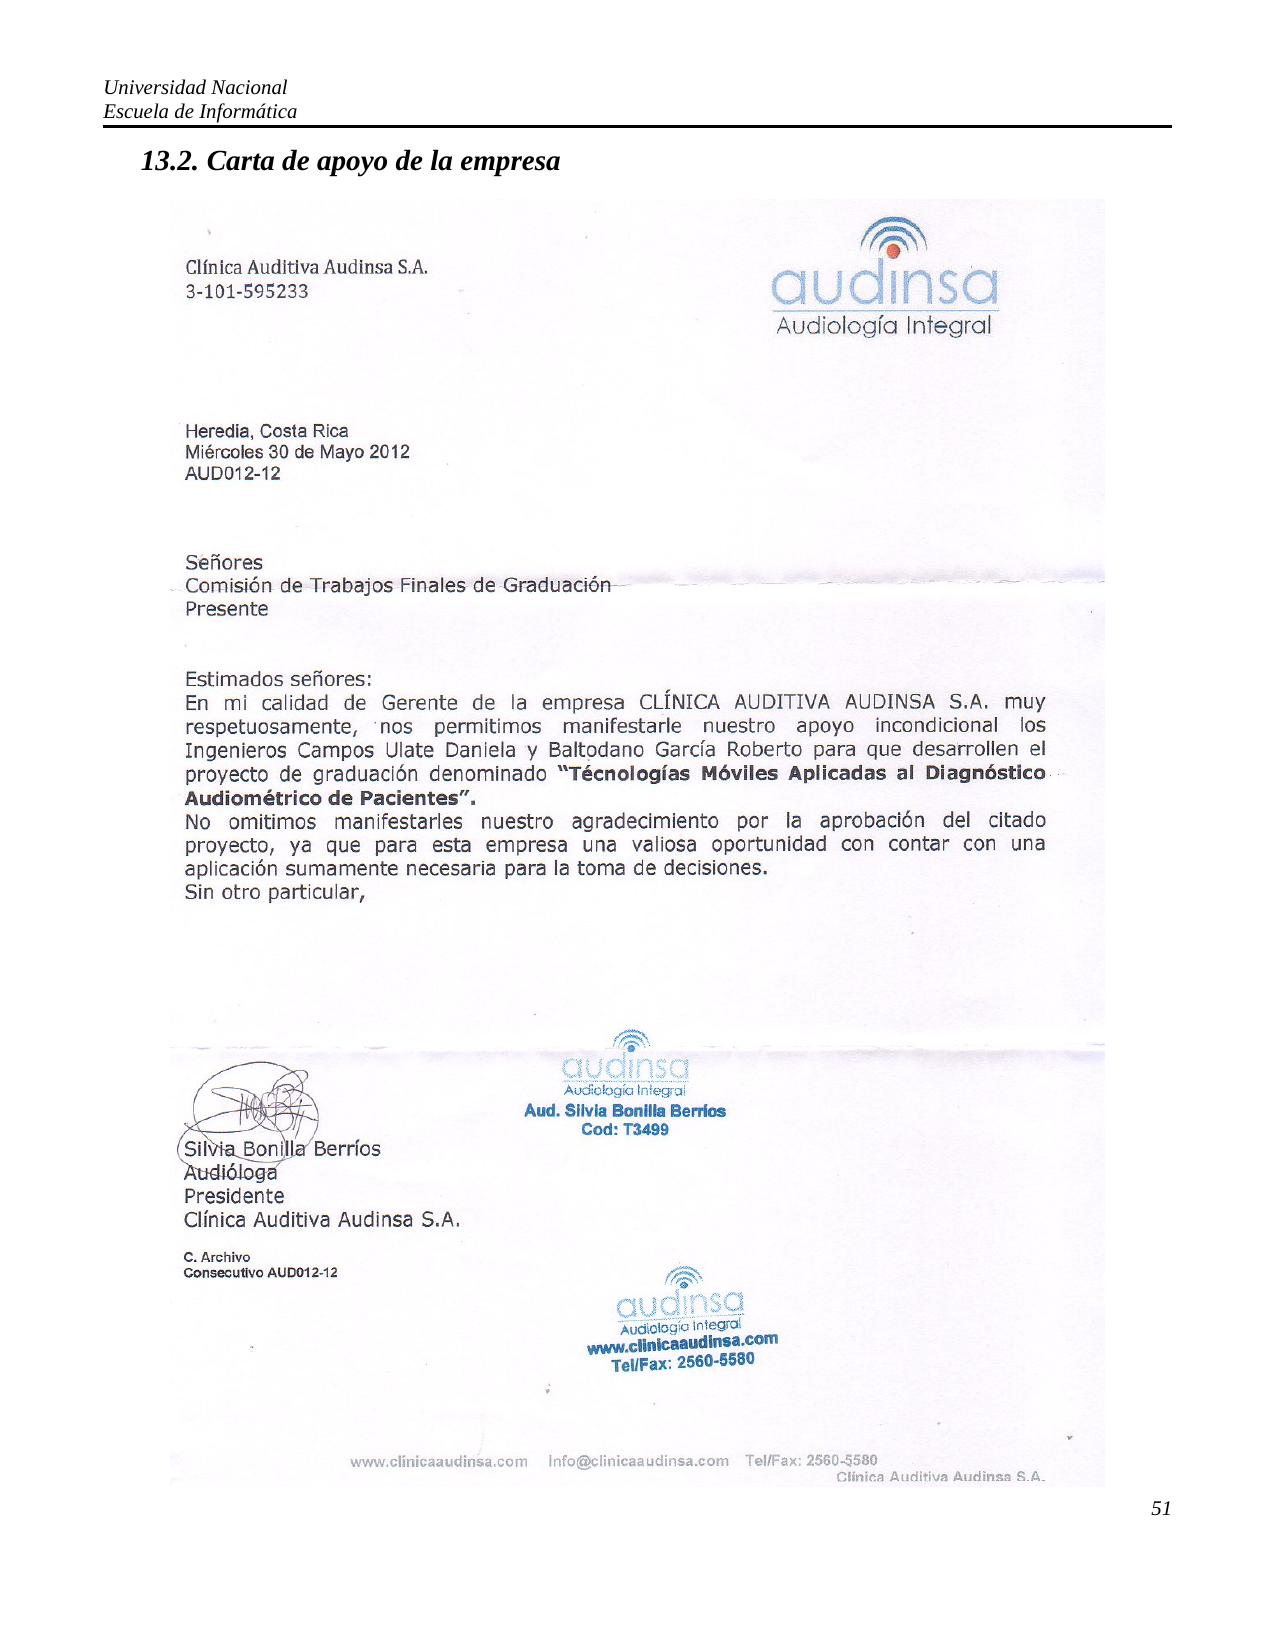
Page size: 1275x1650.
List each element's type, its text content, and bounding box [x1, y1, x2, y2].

text Carta de apoyo de la empresa [141, 143, 1172, 177]
picture [170, 199, 1105, 1487]
